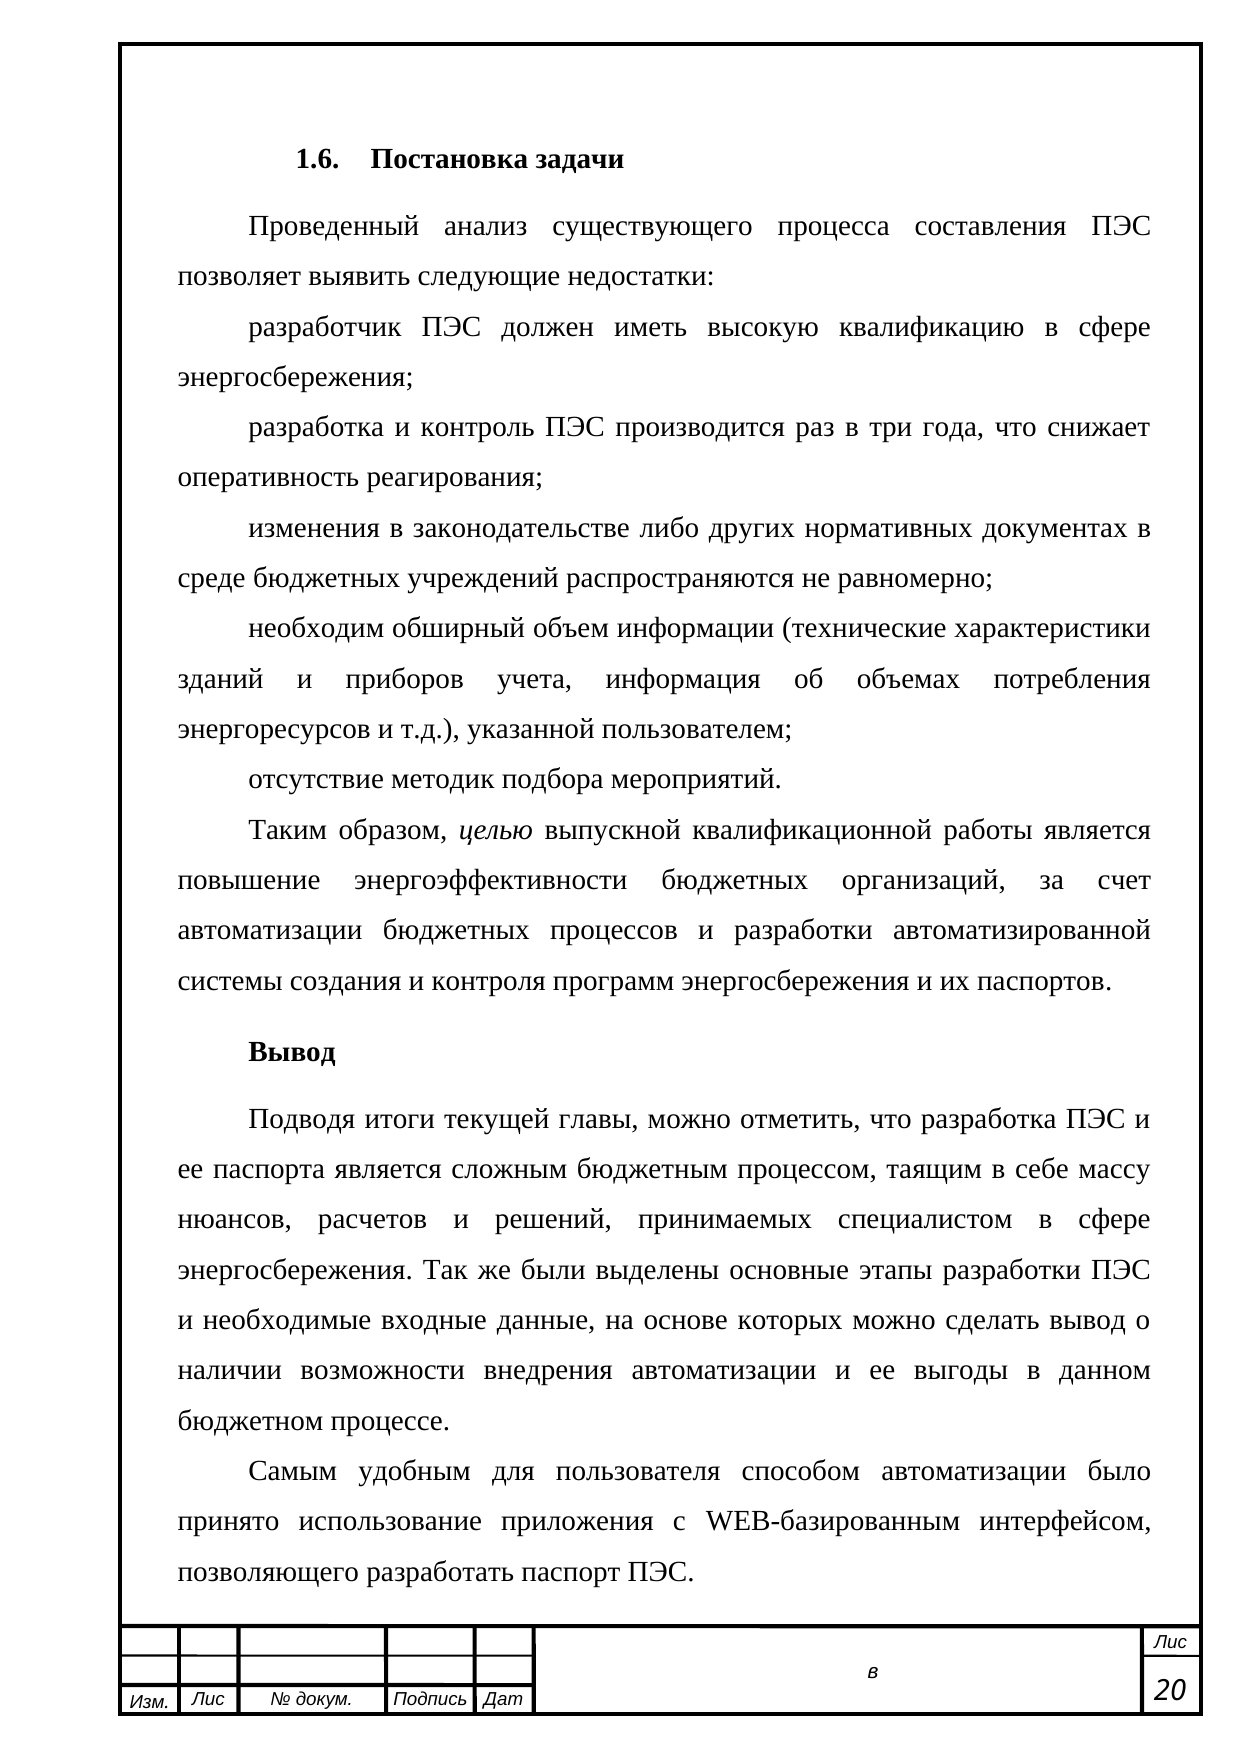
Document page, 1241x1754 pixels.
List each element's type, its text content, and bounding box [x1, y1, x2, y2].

text Проведенный анализ существующего процесса составления ПЭС позволяет выявить следующие недостатки: [177, 208, 1152, 292]
text изменения в законодательстве либо других нормативных документах в среде бюджетных учреждений распространяются не равномерно; [177, 510, 1152, 594]
text Самым удобным для пользователя способом автоматизации было принято использование приложения с WEB-базированным интерфейсом, позволяющего разработать паспорт ПЭС. [177, 1453, 1152, 1587]
text Таким образом, целью выпускной квалификационной работы является повышение энергоэффективности бюджетных организаций, за счет автоматизации бюджетных процессов и разработки автоматизированной системы создания и контроля программ энергосбережения и их паспортов. [177, 812, 1152, 996]
text Вывод [177, 1034, 1152, 1067]
text отсутствие методик подбора мероприятий. [177, 761, 1152, 795]
text разработка и контроль ПЭС производится раз в три года, что снижает оперативность реагирования; [177, 409, 1152, 493]
text разработчик ПЭС должен иметь высокую квалификацию в сфере энергосбережения; [177, 309, 1152, 392]
text необходим обширный объем информации (технические характеристики зданий и приборов учета, информация об объемах потребления энергоресурсов и т.д.), указанной пользователем; [177, 611, 1152, 745]
text Подводя итоги текущей главы, можно отметить, что разработка ПЭС и ее паспорта является сложным бюджетным процессом, таящим в себе массу нюансов, расчетов и решений, принимаемых специалистом в сфере энергосбережения. Так же были выделены основные этапы разработки ПЭС и необходимые входные данные, на основе которых можно сделать вывод о наличии возможности внедрения автоматизации и ее выгоды в данном бюджетном процессе. [177, 1101, 1152, 1436]
subtitle Постановка задачи [295, 141, 1152, 174]
